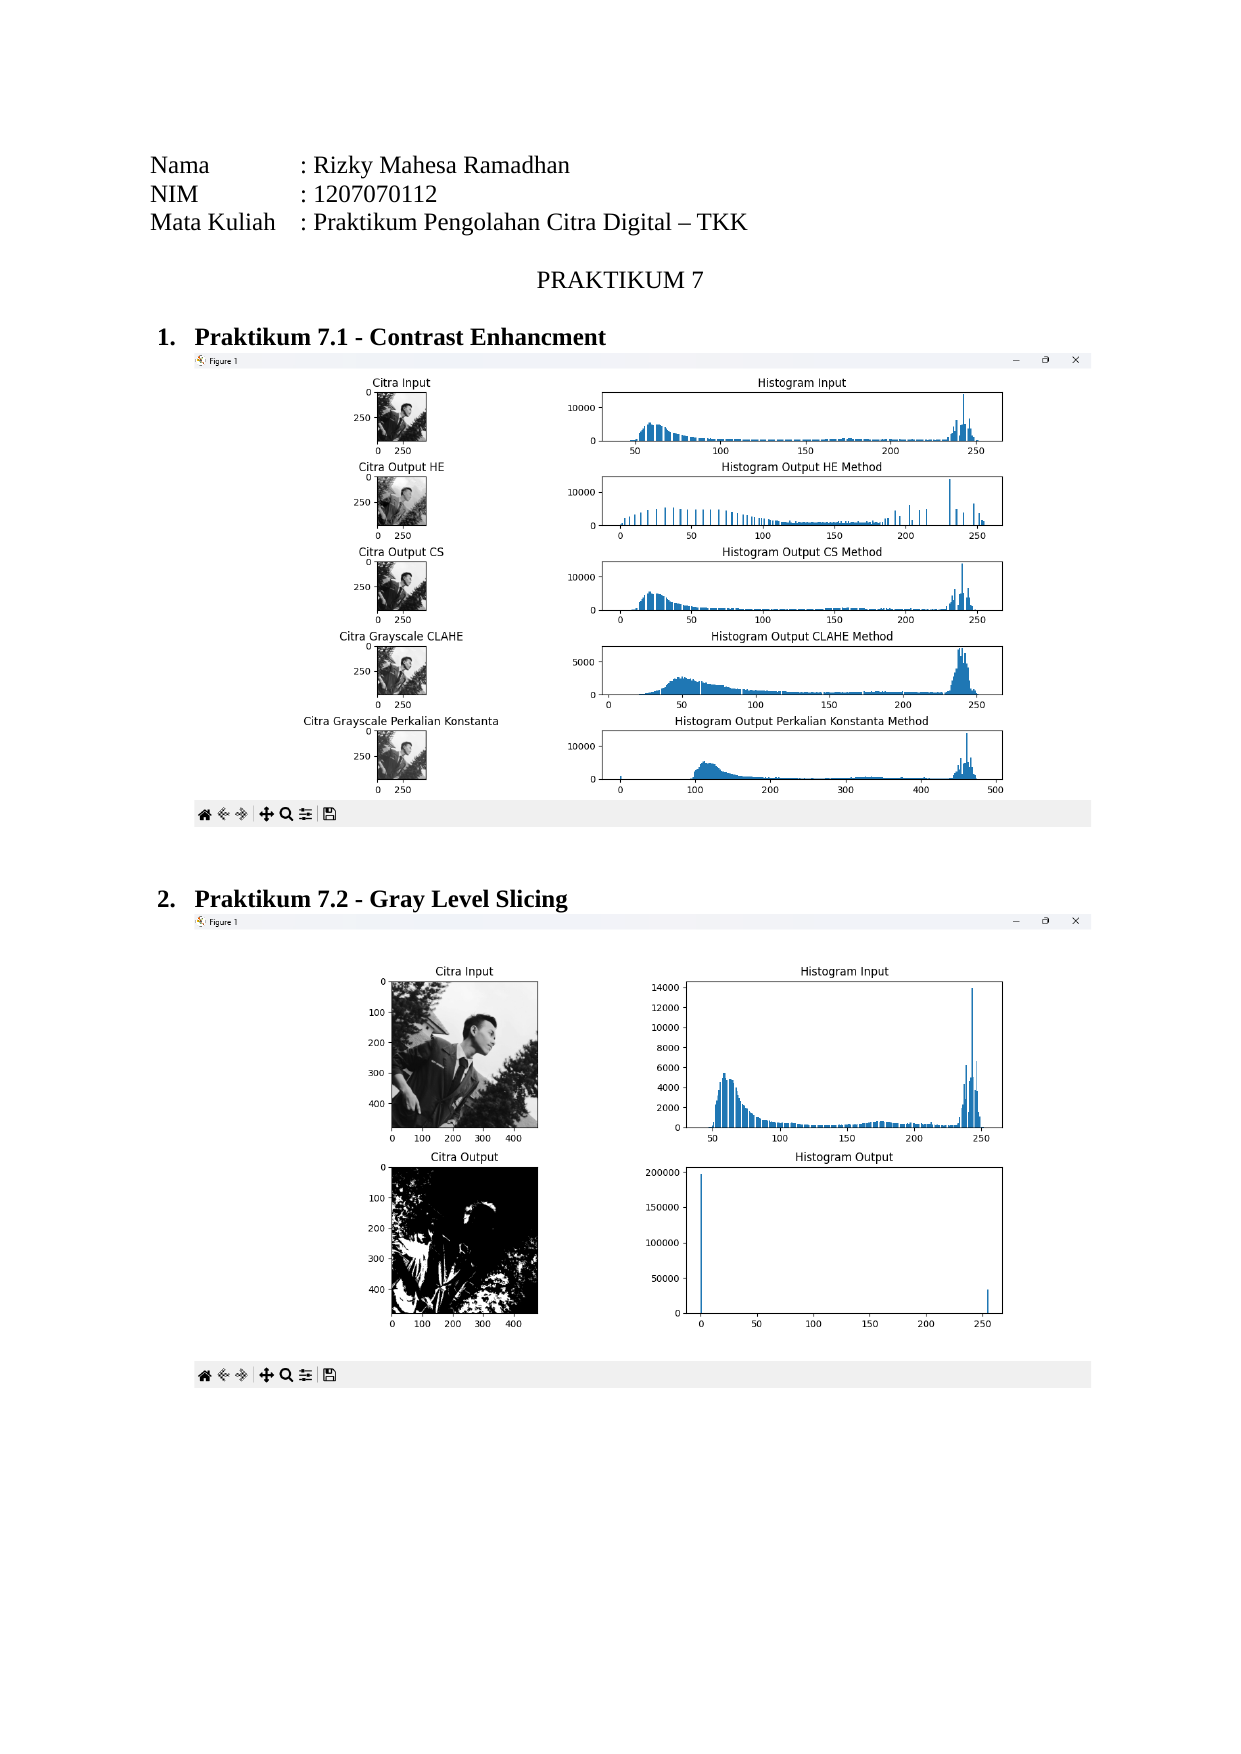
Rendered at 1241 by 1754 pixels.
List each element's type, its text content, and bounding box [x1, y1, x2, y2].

text PRAKTIKUM 7 [150, 265, 1090, 294]
text NIM : 1207070112 [150, 179, 1090, 207]
list Praktikum 7.1 - Contrast Enhancment [157, 322, 1090, 351]
picture [194, 353, 1092, 827]
text Mata Kuliah : Praktikum Pengolahan Citra Digital – TKK [150, 207, 1090, 236]
picture [194, 914, 1092, 1388]
list Praktikum 7.2 - Gray Level Slicing [157, 884, 1090, 912]
text Nama : Rizky Mahesa Ramadhan [150, 150, 1090, 179]
